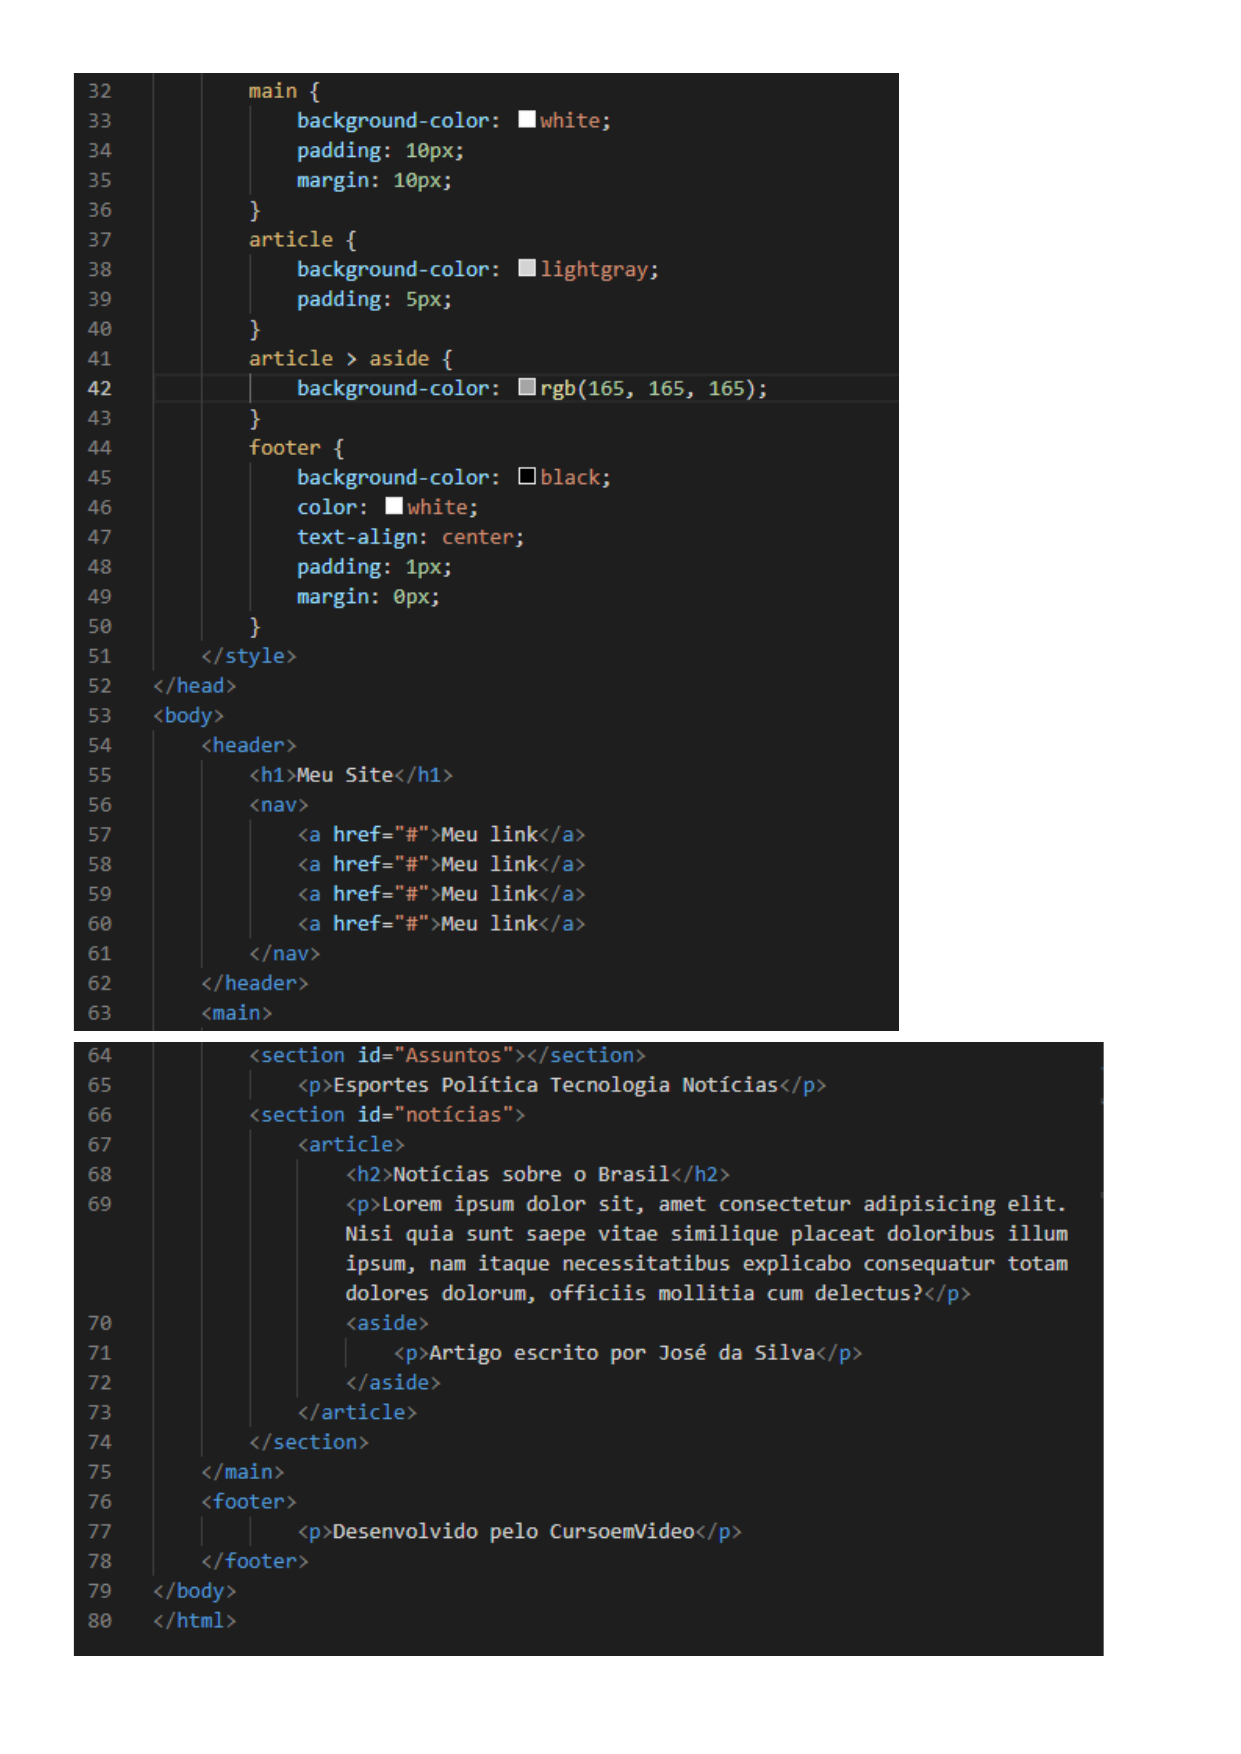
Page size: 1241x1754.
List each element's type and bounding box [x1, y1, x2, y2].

picture [73, 1042, 1104, 1656]
picture [73, 73, 899, 1031]
